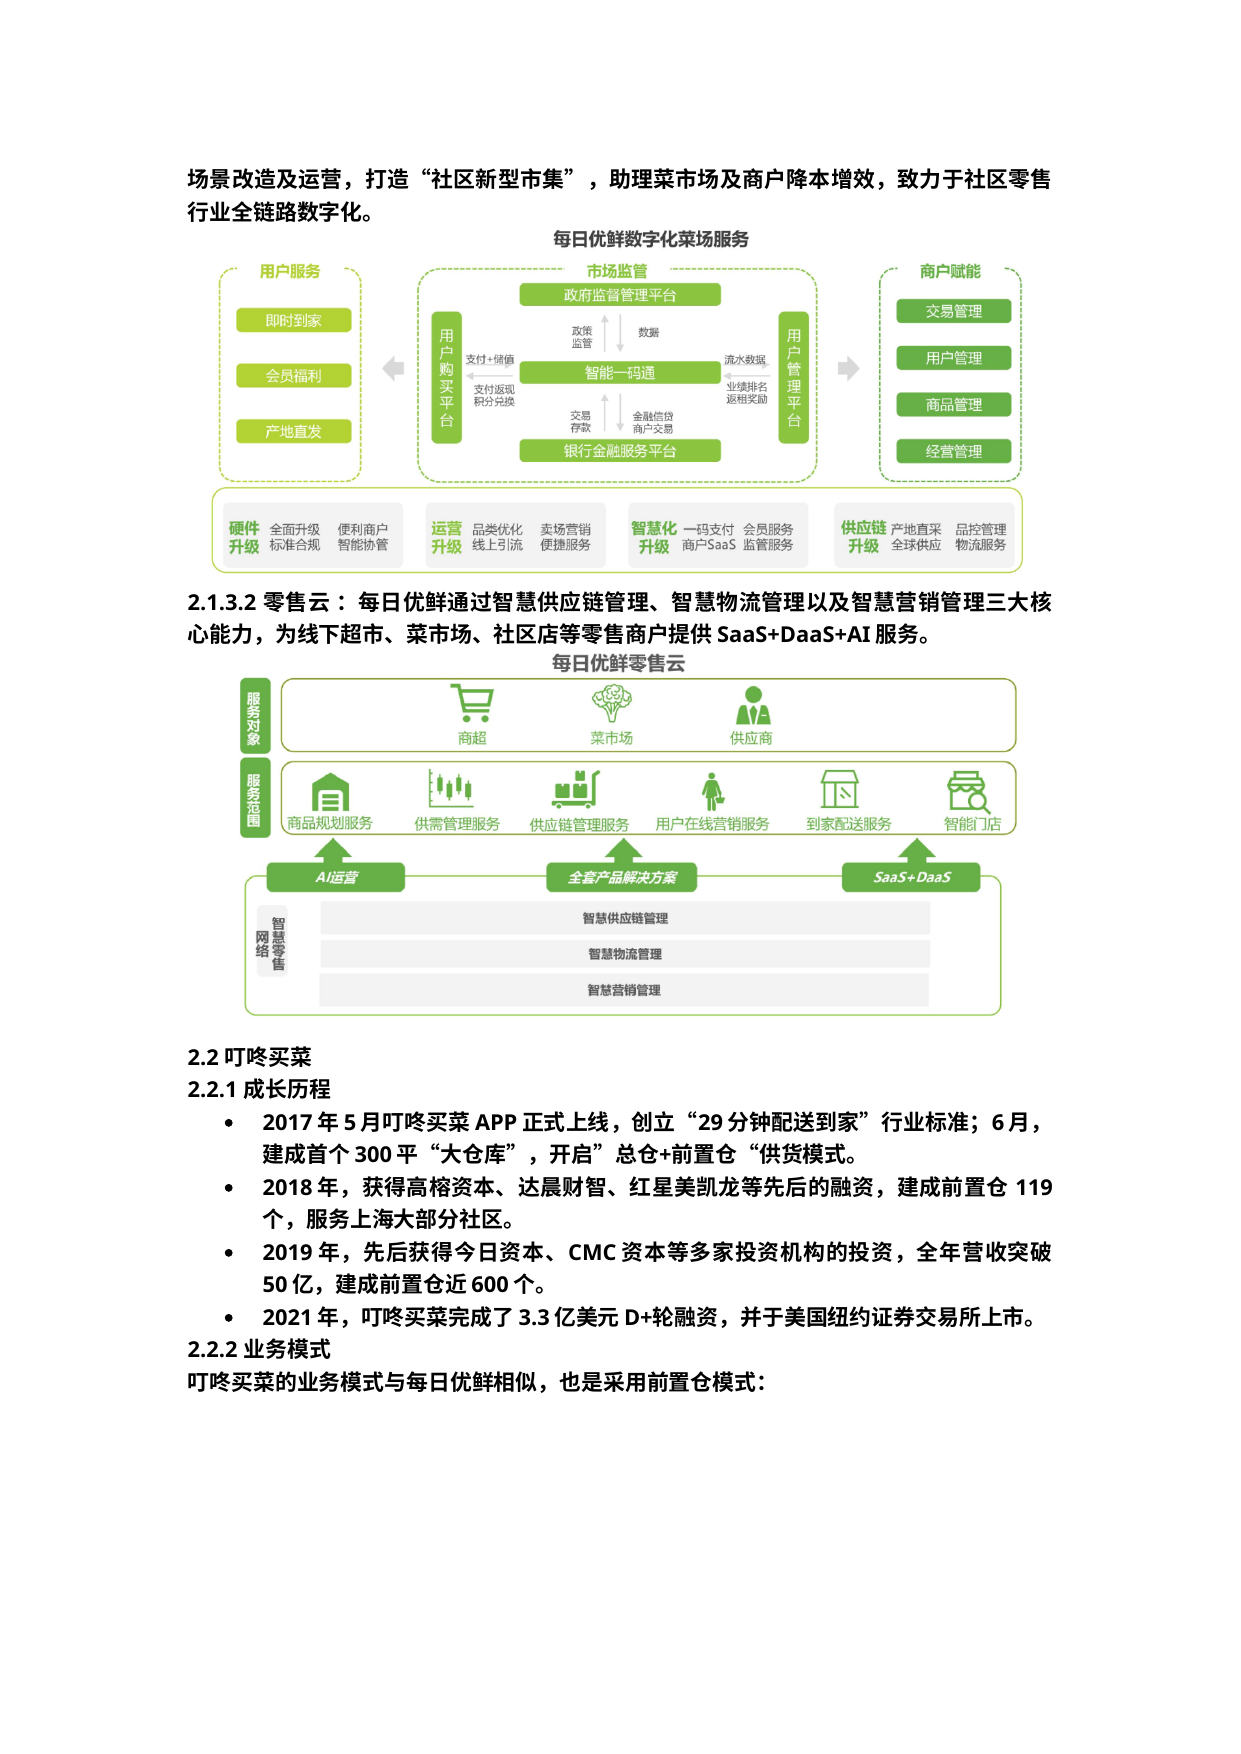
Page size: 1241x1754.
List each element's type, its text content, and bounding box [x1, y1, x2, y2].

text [187, 162, 1053, 227]
picture [187, 649, 1053, 1018]
text 叮咚买菜的业务模式与每日优鲜相似，也是采用前置仓模式： [187, 1364, 1053, 1397]
text 2.2.1 成长历程 [187, 1072, 1053, 1104]
list 2019年，先后获得今日资本、CMC资本等多家投资机构的投资，全年营收突破50亿，建成前置仓近600个。 [225, 1234, 1053, 1299]
list 2018年，获得高榕资本、达晨财智、红星美凯龙等先后的融资，建成前置仓119个，服务上海大部分社区。 [225, 1169, 1053, 1234]
text 2.2 叮咚买菜 [187, 1039, 1053, 1072]
list 2021年，叮咚买菜完成了3.3亿美元D+轮融资，并于美国纽约证券交易所上市。 [225, 1299, 1053, 1332]
text 2.2.2 业务模式 [187, 1332, 1053, 1364]
picture [187, 227, 1053, 576]
text 2.1.3.2 零售云 ：每日优鲜通过智慧供应链管理、智慧物流管理以及智慧营销管理三大核心能力，为线下超市、菜市场、社区店等零售商户提供SaaS+DaaS+AI服务。 [187, 584, 1053, 649]
list 2017年5月叮咚买菜APP正式上线，创立“29分钟配送到家”行业标准；6月，建成首个300平“大仓库”，开启”总仓+前置仓“供货模式。 [225, 1104, 1053, 1169]
